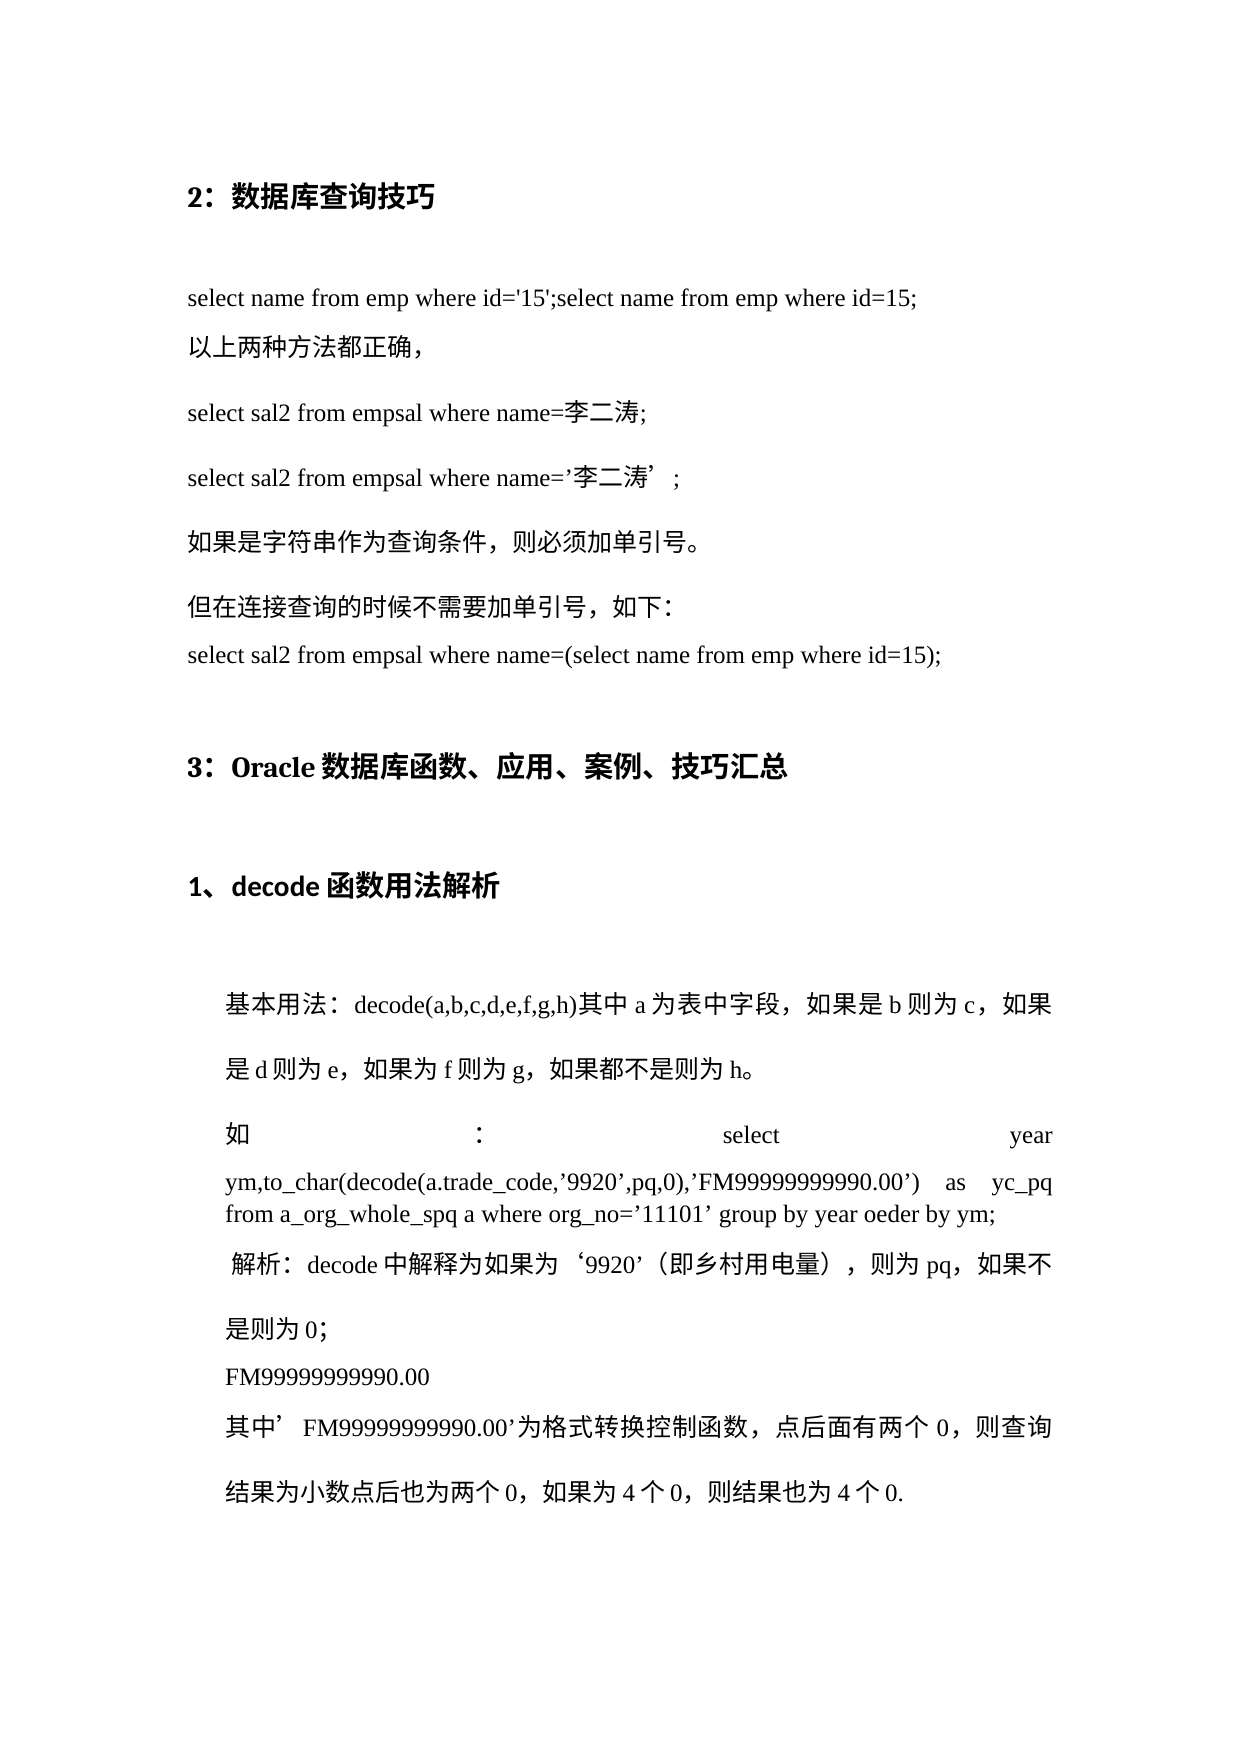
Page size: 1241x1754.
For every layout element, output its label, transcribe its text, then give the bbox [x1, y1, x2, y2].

text select sal2 from empsal where name=李二涛; [187, 378, 1053, 443]
text select sal2 from empsal where name=’李二涛’; [187, 443, 1053, 508]
text select sal2 from empsal where name=(select name from emp where id=15); [187, 638, 1053, 671]
list 解析：decode中解释为如果为‘9920’（即乡村用电量），则为pq，如果不是则为0； [225, 1230, 1053, 1360]
list 基本用法：decode(a,b,c,d,e,f,g,h)其中a为表中字段，如果是b则为c，如果是d则为e，如果为f则为g，如果都不是则为h。 [225, 970, 1053, 1100]
list 其中’FM99999999990.00’为格式转换控制函数，点后面有两个0，则查询结果为小数点后也为两个0，如果为4个0，则结果也为4个0. [225, 1393, 1053, 1523]
text 如果是字符串作为查询条件，则必须加单引号。 [187, 508, 1053, 573]
subtitle 3：Oracle数据库函数、应用、案例、技巧汇总 [187, 732, 1053, 797]
text select name from emp where id='15';select name from emp where id=15; [187, 281, 1053, 313]
text 以上两种方法都正确， [187, 313, 1053, 378]
subtitle 1、decode函数用法解析 [187, 851, 1053, 916]
list FM99999999990.00 [225, 1360, 1053, 1393]
list 如：select year ym,to_char(decode(a.trade_code,’9920’,pq,0),’FM99999999990.00’) as yc_pq from a_org_whole_spq a where org_no=’11101’ group by year oeder by ym; [225, 1100, 1053, 1230]
subtitle 2：数据库查询技巧 [187, 162, 1053, 227]
text 但在连接查询的时候不需要加单引号，如下： [187, 573, 1053, 638]
